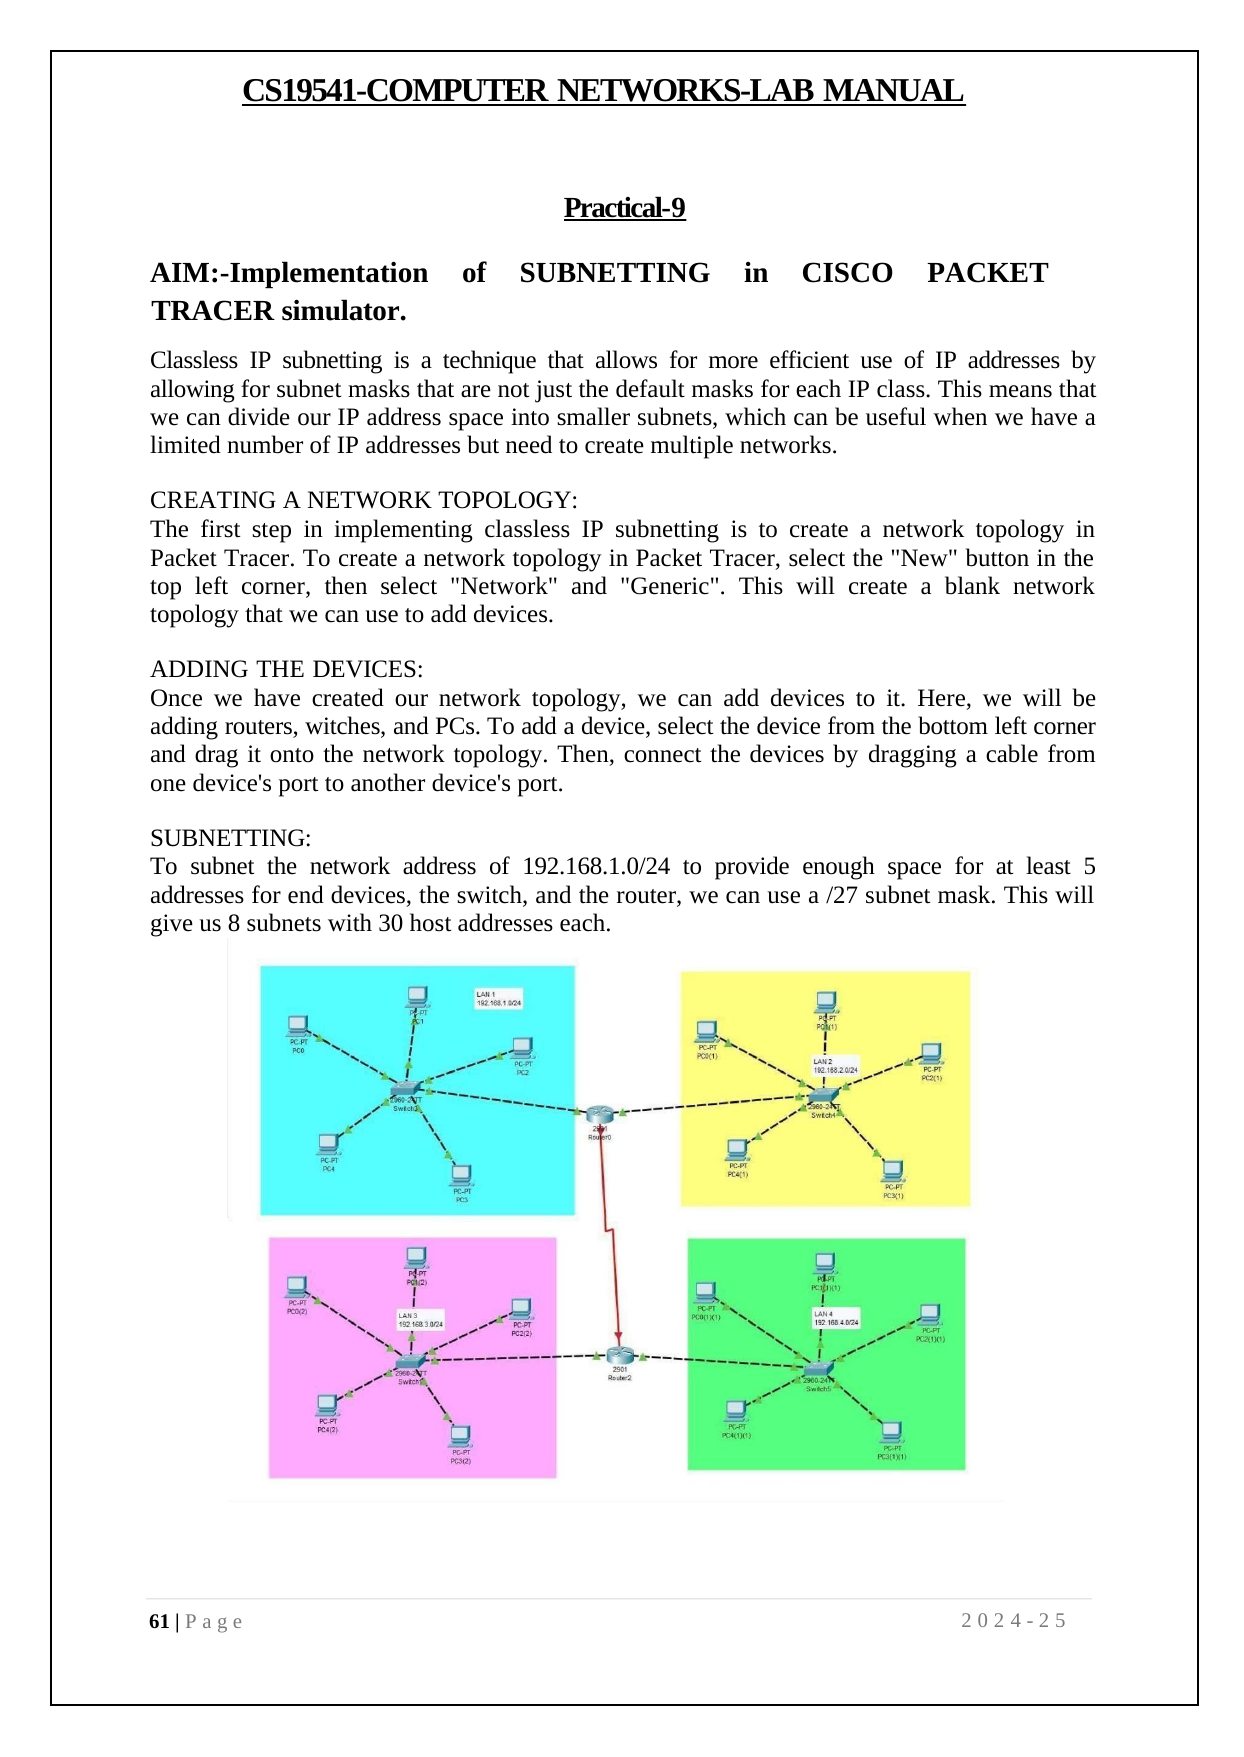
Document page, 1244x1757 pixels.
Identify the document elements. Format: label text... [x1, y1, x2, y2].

text ADDING THE DEVICES: [150, 654, 1197, 683]
text Once we have created our network topology, we can add devices to it. Here, we will be adding routers, witches, and PCs. To add a device, select the device from the bottom left corner and drag it onto the network topology. Then, connect the devices by dragging a cable from one device's port to another device's port. [150, 684, 1096, 796]
text Classless IP subnetting is a technique that allows for more efficient use of IP addresses by allowing for subnet masks that are not just the default masks for each IP class. This means that we can divide our IP address space into smaller subnets, which can be useful when we have a limited number of IP addresses but need to create multiple networks. [150, 346, 1097, 459]
picture [227, 938, 1005, 1502]
text Practical-9 [416, 190, 834, 223]
text CREATING A NETWORK TOPOLOGY: [150, 486, 1197, 514]
text SUBNETTING: [150, 823, 1197, 852]
text The first step in implementing classless IP subnetting is to create a network topology in Packet Tracer. To create a network topology in Packet Tracer, select the "New" button in the top left corner, then select "Network" and "Generic". This will create a blank network topology that we can use to add devices. [150, 515, 1096, 628]
text AIM:-Implementation of SUBNETTING in CISCO PACKET TRACER simulator. [150, 255, 1049, 327]
text To subnet the network address of 192.168.1.0/24 to provide enough space for at least 5 addresses for end devices, the switch, and the router, we can use a /27 subnet mask. This will give us 8 subnets with 30 host addresses each. [150, 852, 1096, 937]
